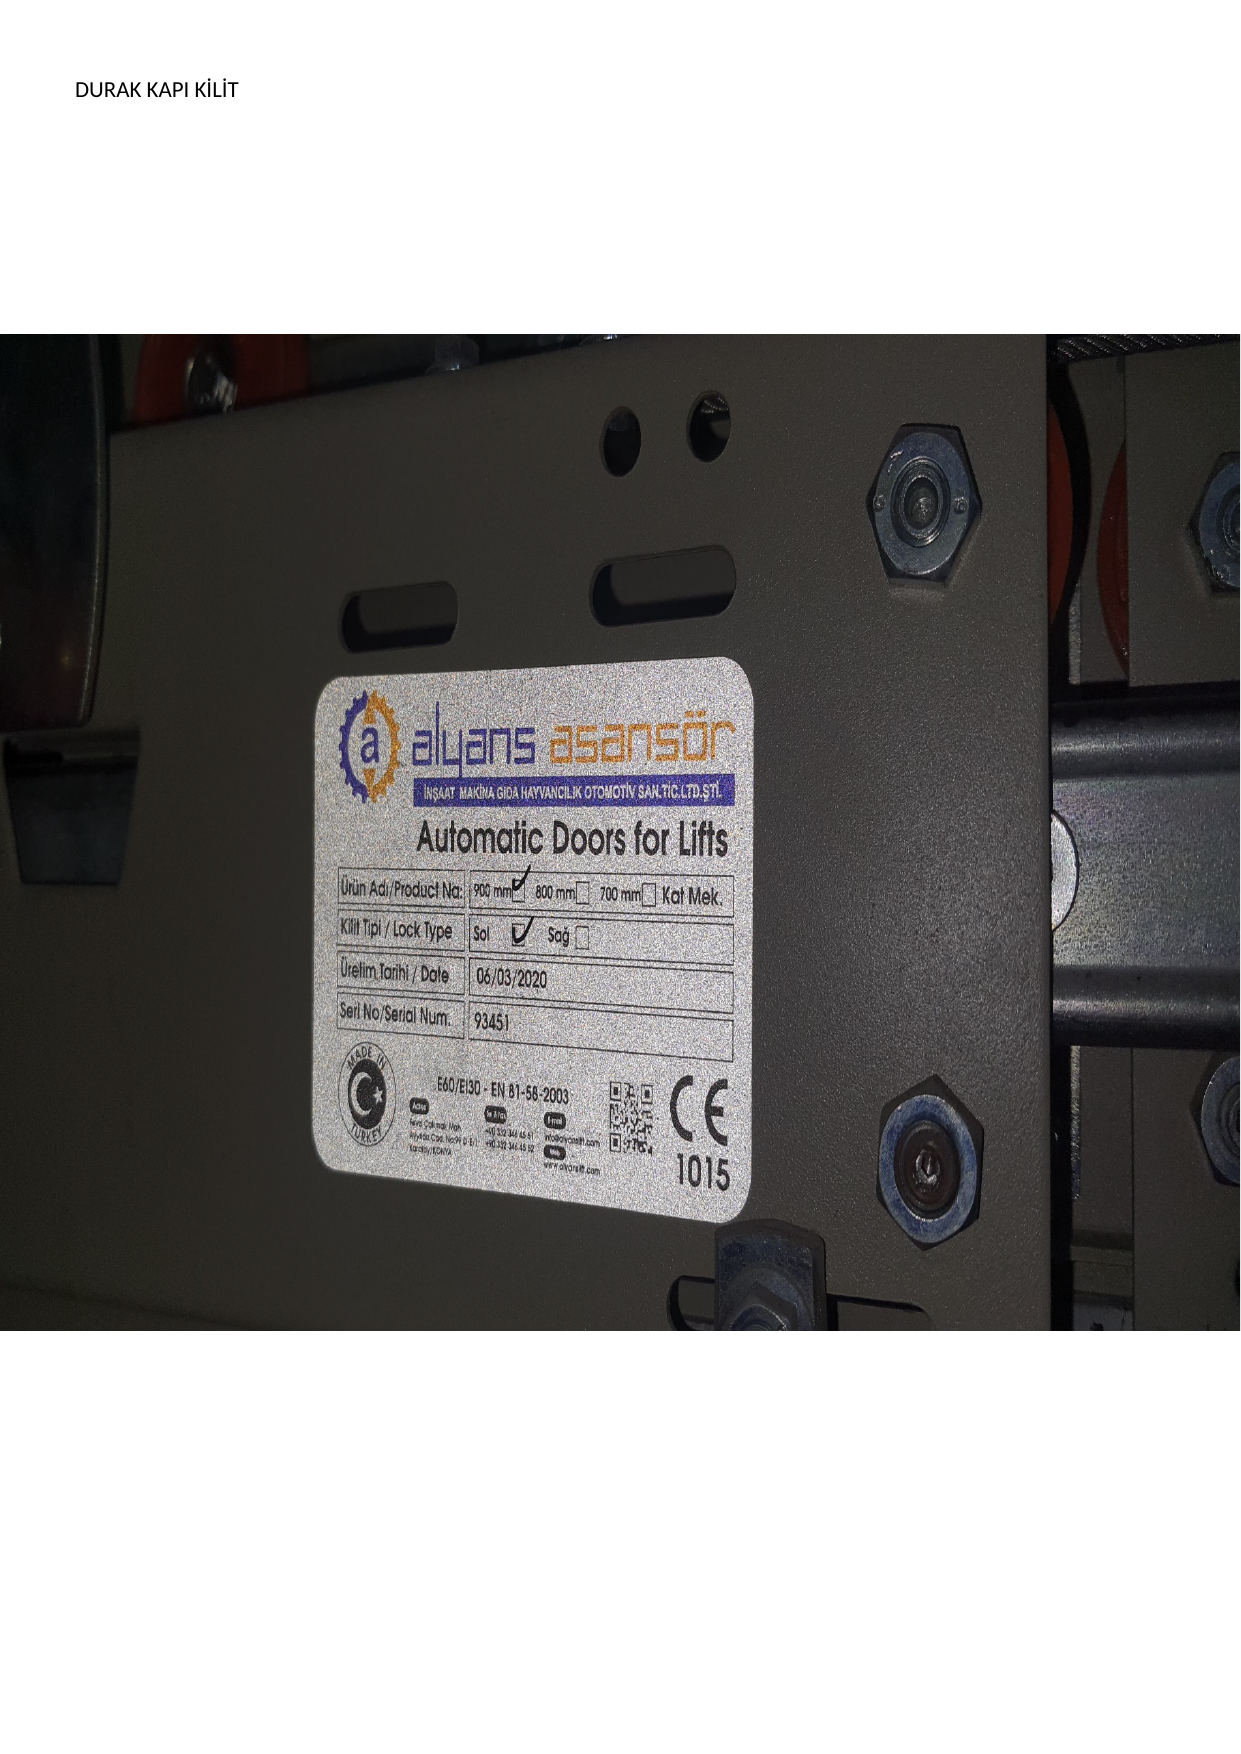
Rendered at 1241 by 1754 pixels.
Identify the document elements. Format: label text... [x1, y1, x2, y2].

picture [0, 334, 1241, 1331]
text DURAK KAPI KİLİT [75, 75, 1165, 103]
